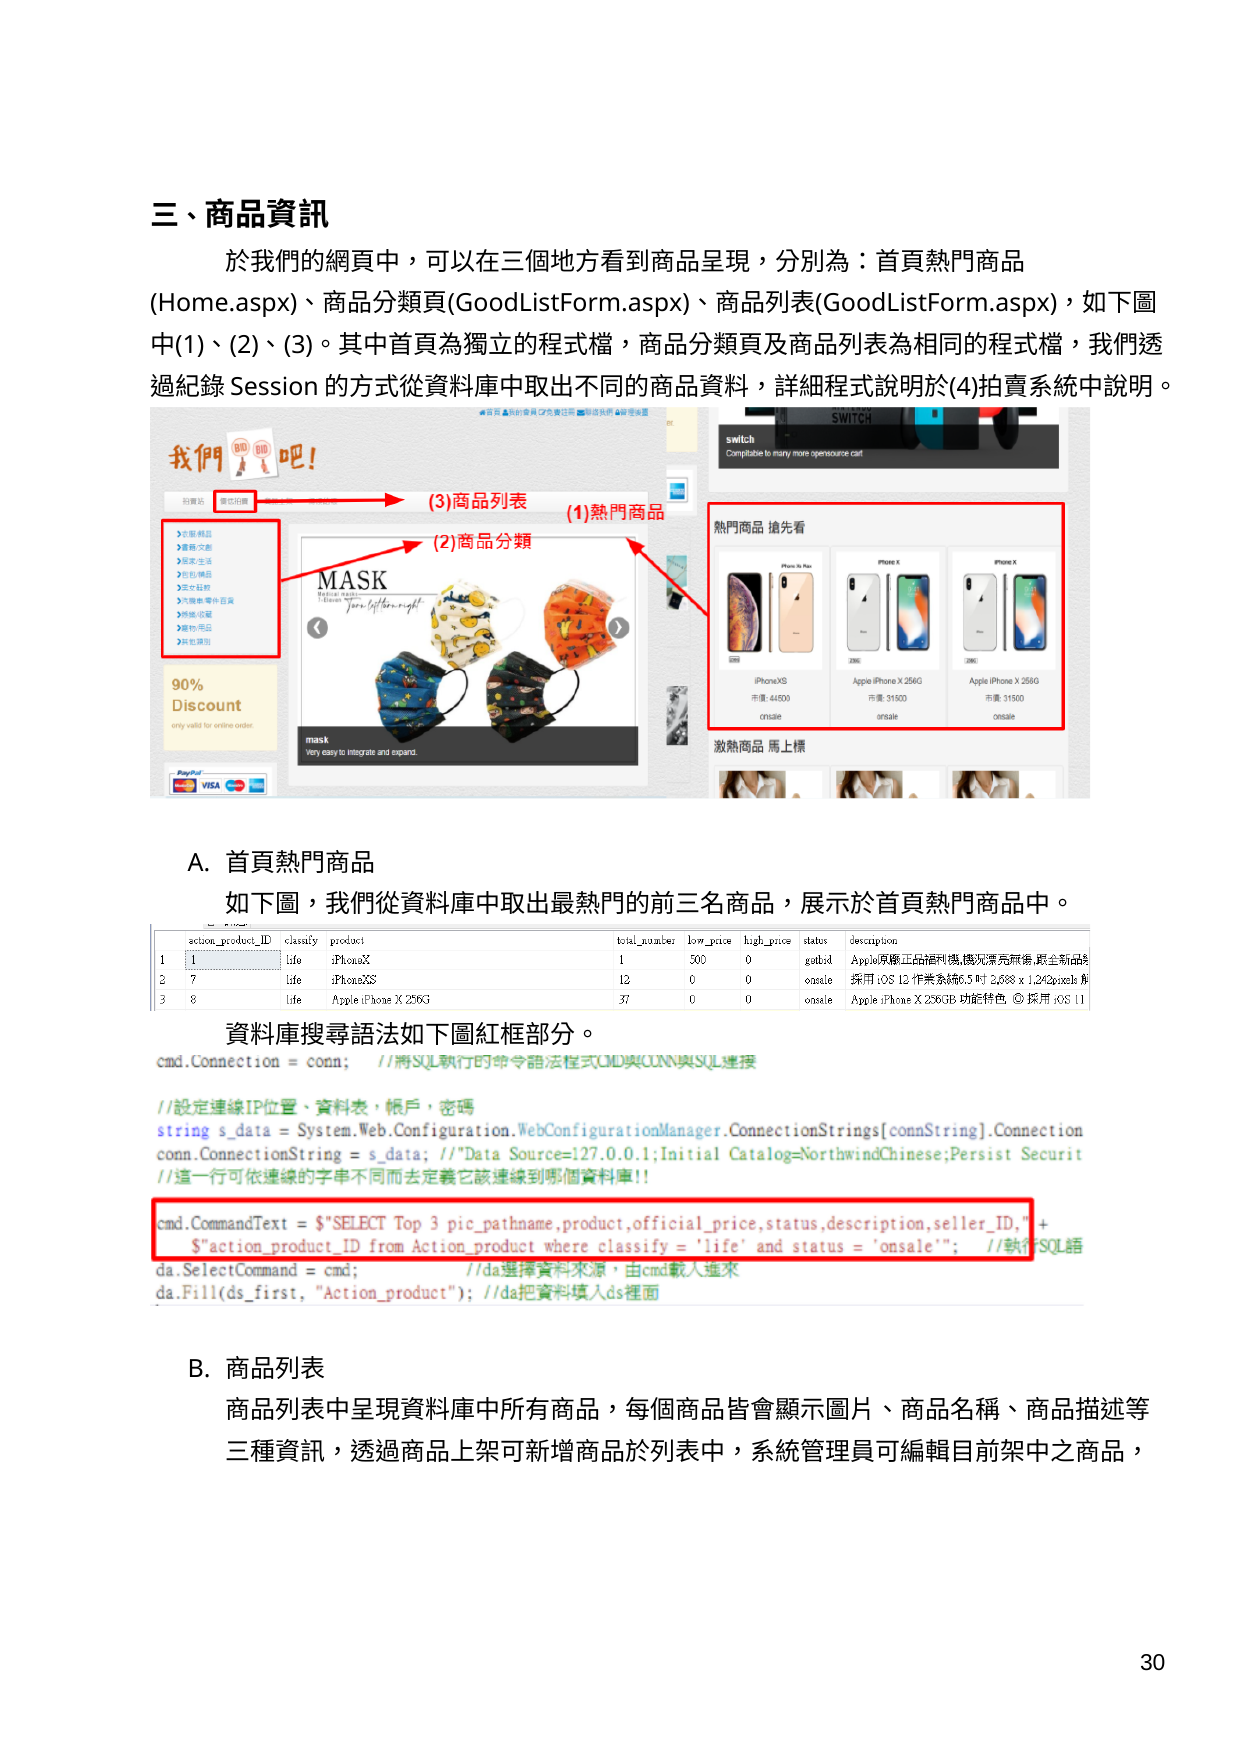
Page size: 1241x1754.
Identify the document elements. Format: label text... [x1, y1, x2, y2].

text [225, 1390, 1165, 1468]
picture [150, 924, 1091, 1011]
picture [150, 407, 1091, 799]
list 商品列表 [187, 1348, 1165, 1384]
list 首頁熱門商品 [187, 842, 1165, 878]
text 三、商品資訊 [150, 189, 1165, 234]
picture [150, 1055, 1091, 1306]
